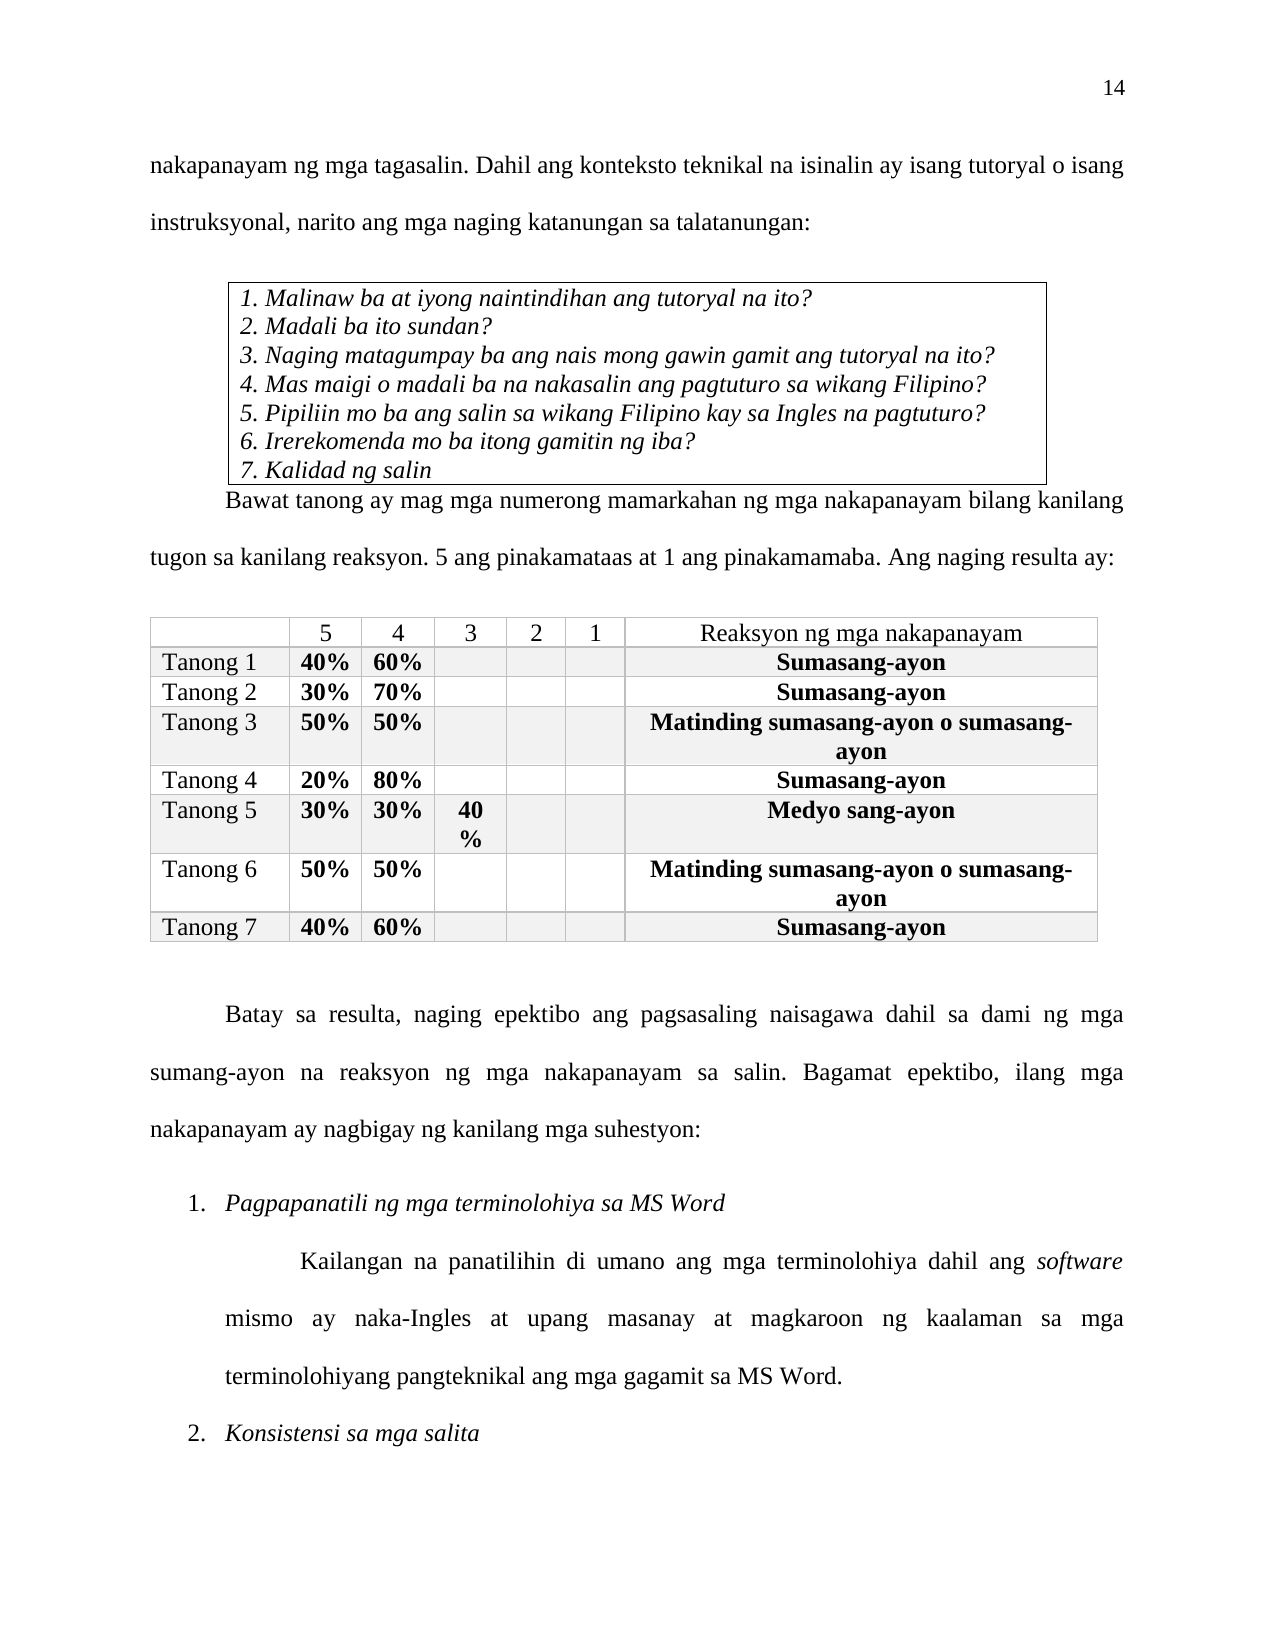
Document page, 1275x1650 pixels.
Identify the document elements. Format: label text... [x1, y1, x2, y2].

table_cell 50% [362, 854, 434, 911]
table_cell 70% [362, 677, 434, 706]
table_cell 30% [362, 795, 434, 853]
table_header Reaksyon ng mga nakapanayam [626, 618, 1097, 646]
table_cell 30% [290, 795, 361, 853]
text Bawat tanong ay mag mga numerong mamarkahan ng mga nakapanayam bilang kanilang tugon sa kanilang reaksyon. 5 ang pinakamataas at 1 ang pinakamamaba. Ang naging resulta ay: [150, 485, 1125, 571]
table_cell Tanong 3 [151, 707, 289, 764]
table_cell Tanong 1 [151, 648, 289, 676]
table_cell [435, 707, 506, 764]
table_cell [507, 677, 565, 706]
list Pagpapanatili ng mga terminolohiya sa MS Word [187, 1188, 1125, 1217]
table_cell [435, 854, 506, 911]
table_cell Medyo sang-ayon [626, 795, 1097, 853]
text Batay sa resulta, naging epektibo ang pagsasaling naisagawa dahil sa dami ng mga sumang-ayon na reaksyon ng mga nakapanayam sa salin. Bagamat epektibo, ilang mga nakapanayam ay nagbigay ng kanilang mga suhestyon: [150, 999, 1125, 1143]
table_header 1 [566, 618, 624, 646]
table_cell 50% [290, 854, 361, 911]
table_cell [507, 854, 565, 911]
table_cell 4. Mas maigi o madali ba na nakasalin ang pagtuturo sa wikang Filipino? [229, 369, 1046, 398]
table_cell [435, 677, 506, 706]
table_cell 2. Madali ba ito sundan? [229, 311, 1046, 340]
table_cell [566, 677, 624, 706]
table_cell [566, 648, 624, 676]
table_header 5 [290, 618, 361, 646]
table_cell [507, 707, 565, 764]
table_cell 60% [362, 913, 434, 941]
table_cell Tanong 6 [151, 854, 289, 911]
table_cell 50% [290, 707, 361, 764]
table_cell Sumasang-ayon [626, 677, 1097, 706]
table_cell [507, 913, 565, 941]
table_header [151, 618, 289, 646]
table_cell 40% [435, 795, 506, 853]
table_cell Tanong 7 [151, 913, 289, 941]
table_cell [507, 795, 565, 853]
table_cell 60% [362, 648, 434, 676]
table_cell Tanong 4 [151, 766, 289, 794]
table_header 2 [507, 618, 565, 646]
table_cell [566, 766, 624, 794]
table_cell 3. Naging matagumpay ba ang nais mong gawin gamit ang tutoryal na ito? [229, 340, 1046, 369]
table_cell [507, 766, 565, 794]
table_cell 6. Irerekomenda mo ba itong gamitin ng iba? [229, 426, 1046, 455]
table_cell 5. Pipiliin mo ba ang salin sa wikang Filipino kay sa Ingles na pagtuturo? [229, 398, 1046, 426]
table_cell [566, 854, 624, 911]
table_header 1. Malinaw ba at iyong naintindihan ang tutoryal na ito? [229, 283, 1046, 311]
table_cell [507, 648, 565, 676]
table_cell 20% [290, 766, 361, 794]
table_cell [435, 648, 506, 676]
table_cell 50% [362, 707, 434, 764]
table_cell 40% [290, 648, 361, 676]
list Konsistensi sa mga salita [187, 1418, 1125, 1447]
table_cell [566, 795, 624, 853]
table_cell [435, 913, 506, 941]
table_cell 80% [362, 766, 434, 794]
table_cell Sumasang-ayon [626, 648, 1097, 676]
table_cell Matinding sumasang-ayon o sumasang-ayon [626, 707, 1097, 764]
table_header 3 [435, 618, 506, 646]
table_cell Sumasang-ayon [626, 913, 1097, 941]
table_cell Sumasang-ayon [626, 766, 1097, 794]
list Kailangan na panatilihin di umano ang mga terminolohiya dahil ang software mismo ay naka-Ingles at upang masanay at magkaroon ng kaalaman sa mga terminolohiyang pangteknikal ang mga gagamit sa MS Word. [225, 1246, 1125, 1389]
table_cell [435, 766, 506, 794]
table_cell 30% [290, 677, 361, 706]
table_cell Tanong 2 [151, 677, 289, 706]
table_cell [566, 913, 624, 941]
table_cell [566, 707, 624, 764]
table_cell Tanong 5 [151, 795, 289, 853]
table_cell 40% [290, 913, 361, 941]
table_header 4 [362, 618, 434, 646]
table_cell 7. Kalidad ng salin [229, 455, 1046, 484]
table_cell Matinding sumasang-ayon o sumasang-ayon [626, 854, 1097, 911]
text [150, 150, 1125, 236]
